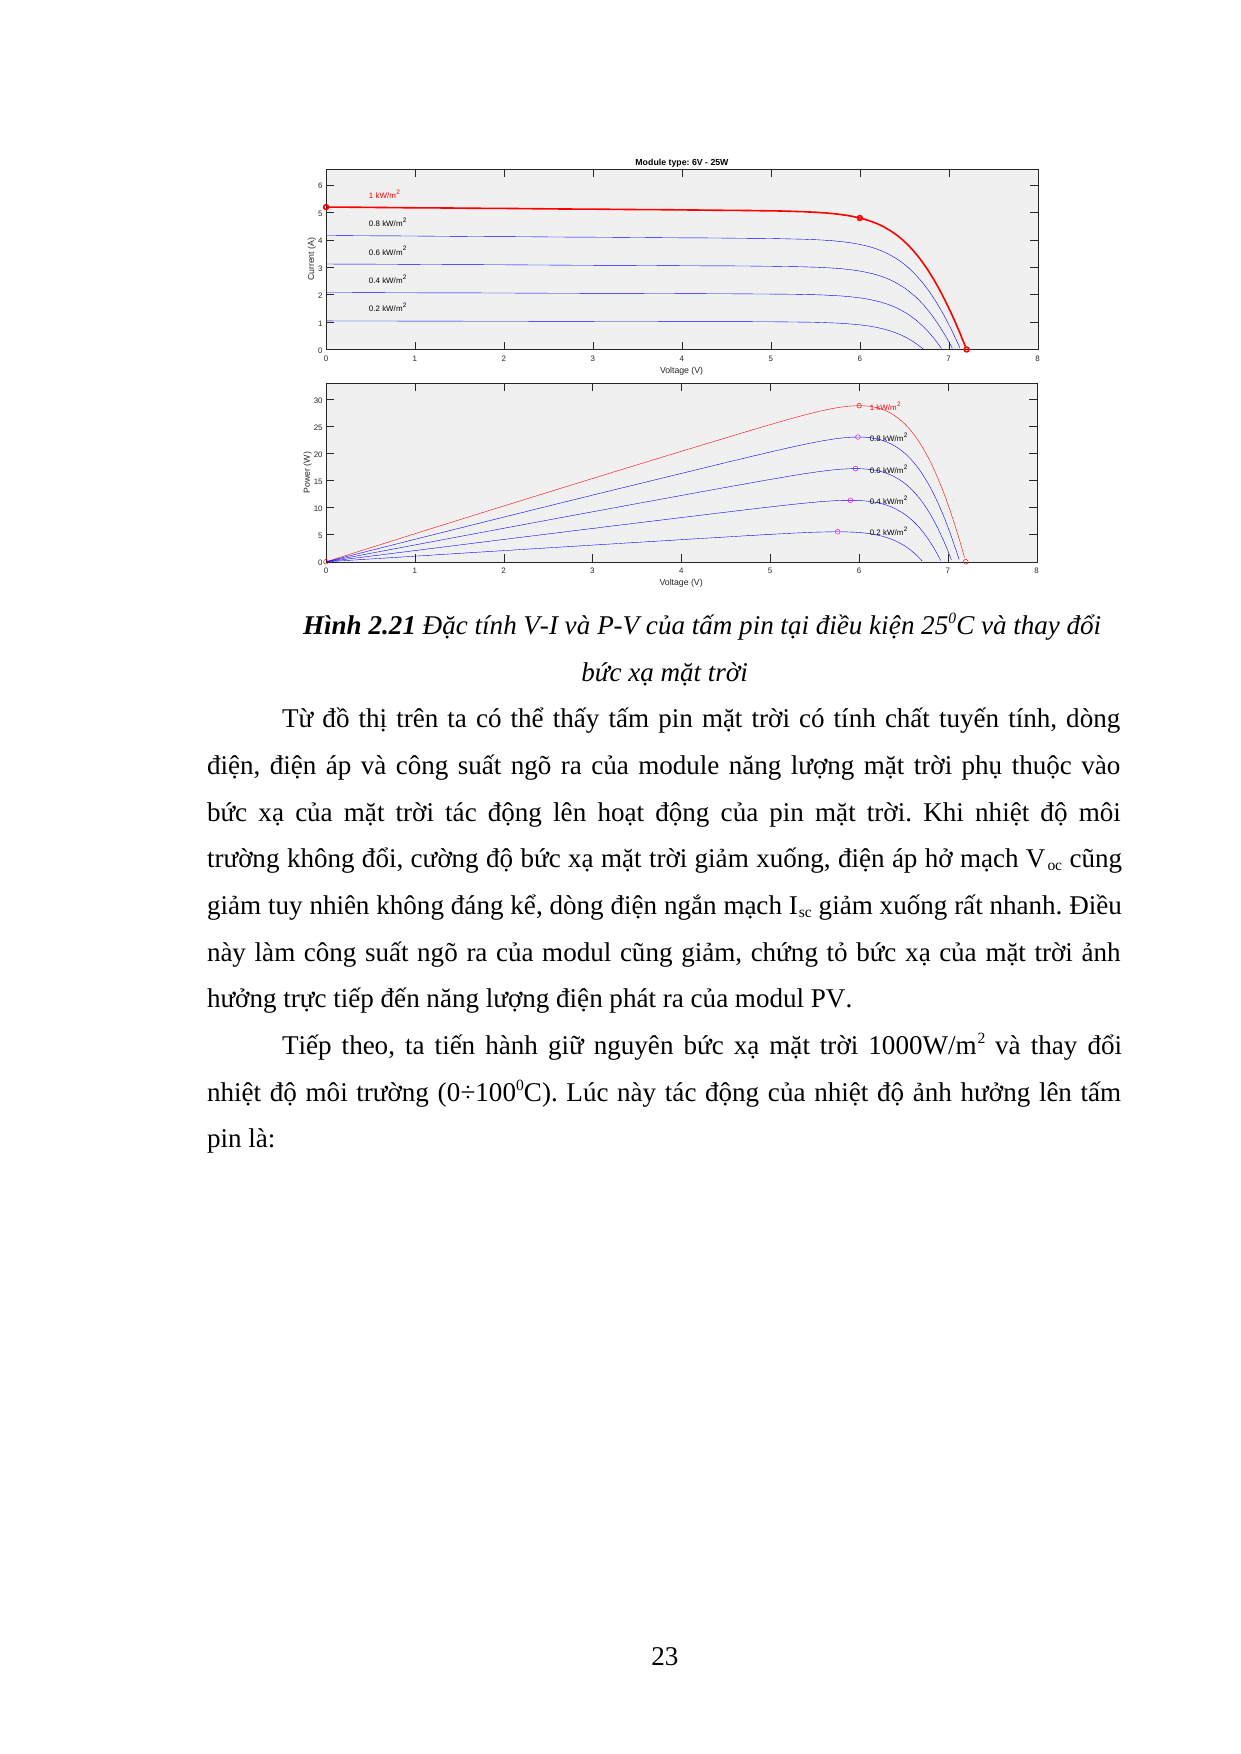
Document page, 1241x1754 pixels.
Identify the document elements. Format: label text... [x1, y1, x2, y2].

text Từ đồ thị trên ta có thể thấy tấm pin mặt trời có tính chất tuyến tính, dòng điện, điện áp và công suất ngõ ra của module năng lượng mặt trời phụ thuộc vào bức xạ của mặt trời tác động lên hoạt động của pin mặt trời. Khi nhiệt độ môi trường không đổi, cường độ bức xạ mặt trời giảm xuống, điện áp hở mạch Voc cũng giảm tuy nhiên không đáng kể, dòng điện ngắn mạch Isc giảm xuống rất nhanh. Điều này làm công suất ngõ ra của modul cũng giảm, chứng tỏ bức xạ của mặt trời ảnh hưởng trực tiếp đến năng lượng điện phát ra của modul PV. [207, 703, 1122, 1014]
text Tiếp theo, ta tiến hành giữ nguyên bức xạ mặt trời 1000W/m2 và thay đổi nhiệt độ môi trường (0÷1000C). Lúc này tác động của nhiệt độ ảnh hưởng lên tấm pin là: [207, 1029, 1122, 1154]
